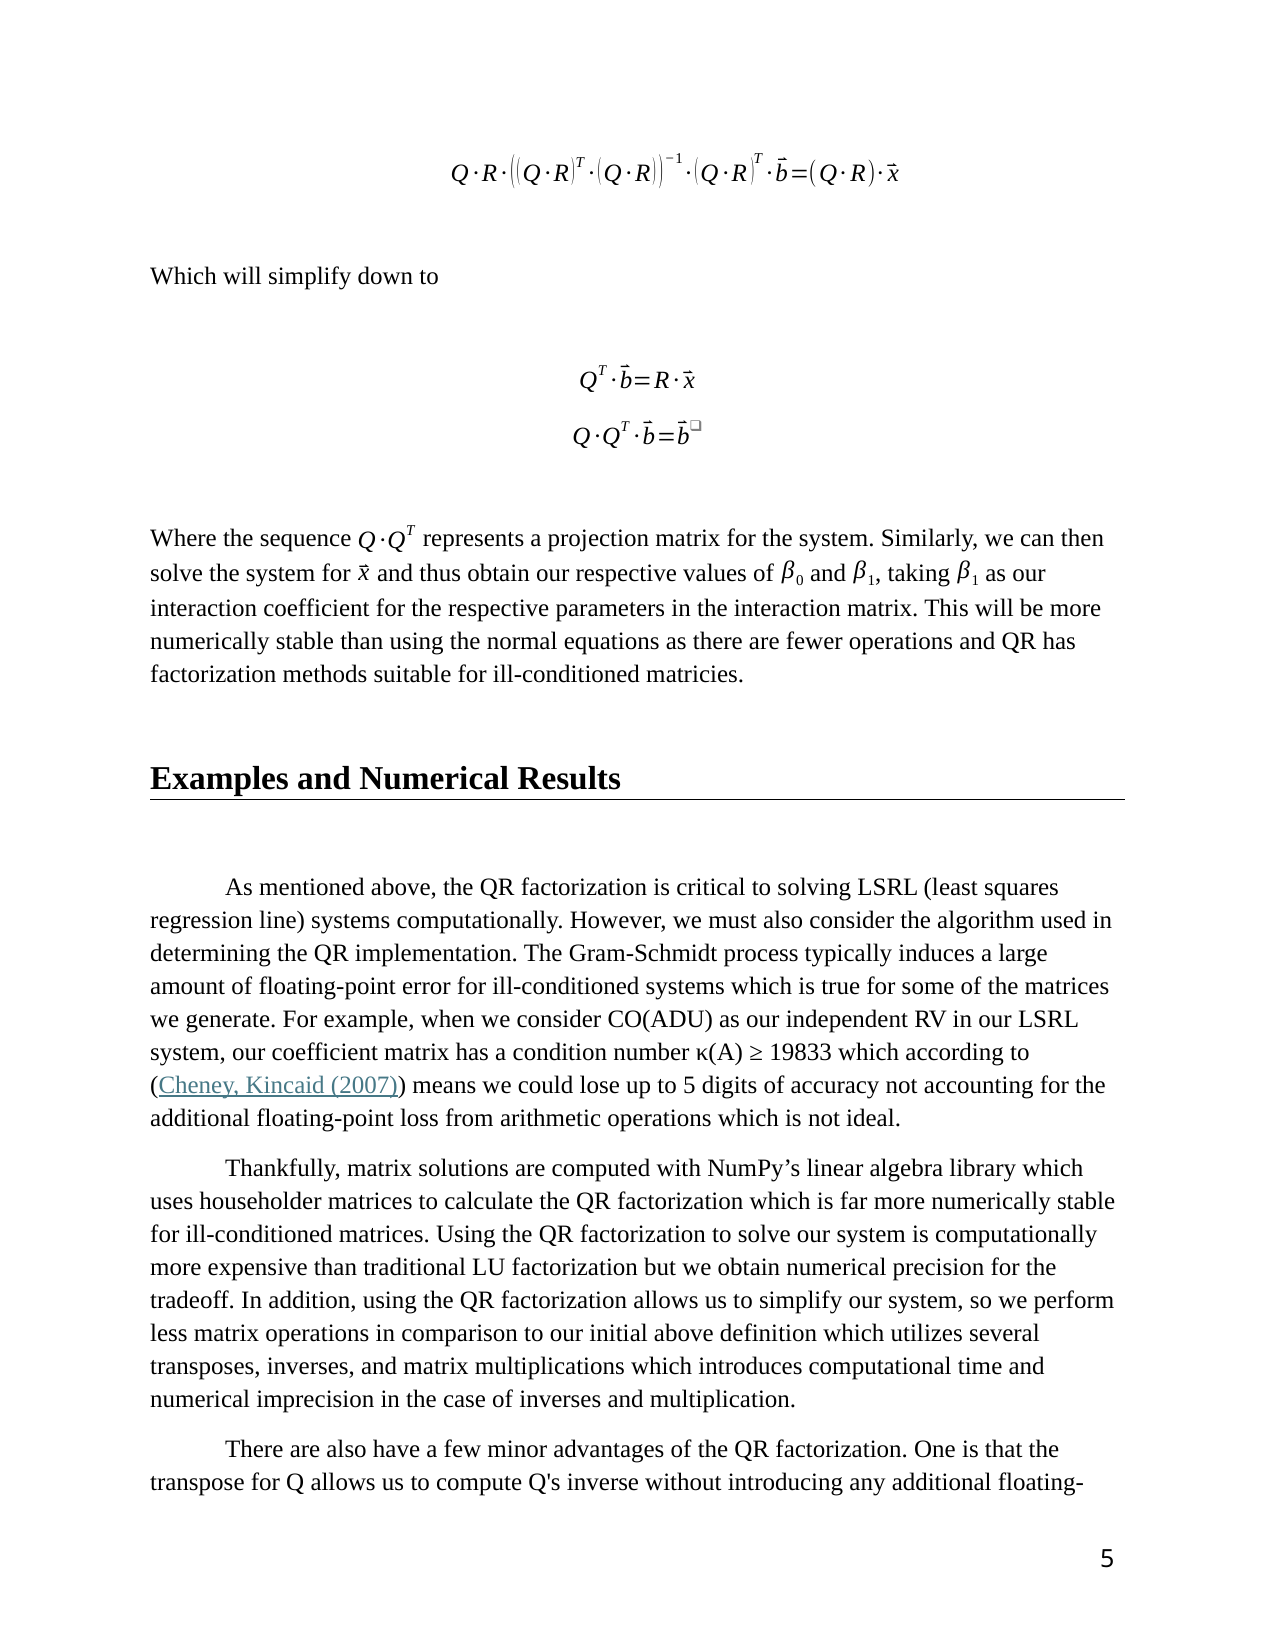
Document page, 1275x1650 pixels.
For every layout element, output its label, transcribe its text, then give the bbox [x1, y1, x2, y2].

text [150, 1434, 1125, 1496]
text Thankfully, matrix solutions are computed with NumPy’s linear algebra library which uses householder matrices to calculate the QR factorization which is far more numerically stable for ill-conditioned matrices. Using the QR factorization to solve our system is computationally more expensive than traditional LU factorization but we obtain numerical precision for the tradeoff. In addition, using the QR factorization allows us to simplify our system, so we perform less matrix operations in comparison to our initial above definition which utilizes several transposes, inverses, and matrix multiplications which introduces computational time and numerical imprecision in the case of inverses and multiplication. [150, 1153, 1125, 1413]
text Which will simplify down to [150, 261, 1125, 290]
text Where the sequence represents a projection matrix for the system. Similarly, we can then solve the system for and thus obtain our respective values of and , taking as our interaction coefficient for the respective parameters in the interaction matrix. This will be more numerically stable than using the normal equations as there are fewer operations and QR has factorization methods suitable for ill-conditioned matricies. [150, 522, 1125, 687]
text Examples and Numerical Results [150, 758, 1125, 799]
text As mentioned above, the QR factorization is critical to solving LSRL (least squares regression line) systems computationally. However, we must also consider the algorithm used in determining the QR implementation. The Gram-Schmidt process typically induces a large amount of floating-point error for ill-conditioned systems which is true for some of the matrices we generate. For example, when we consider CO(ADU) as our independent RV in our LSRL system, our coefficient matrix has a condition number κ(A) ≥ 19833 which according to (Cheney, Kincaid (2007)) means we could lose up to 5 digits of accuracy not accounting for the additional floating-point loss from arithmetic operations which is not ideal. [150, 872, 1125, 1132]
